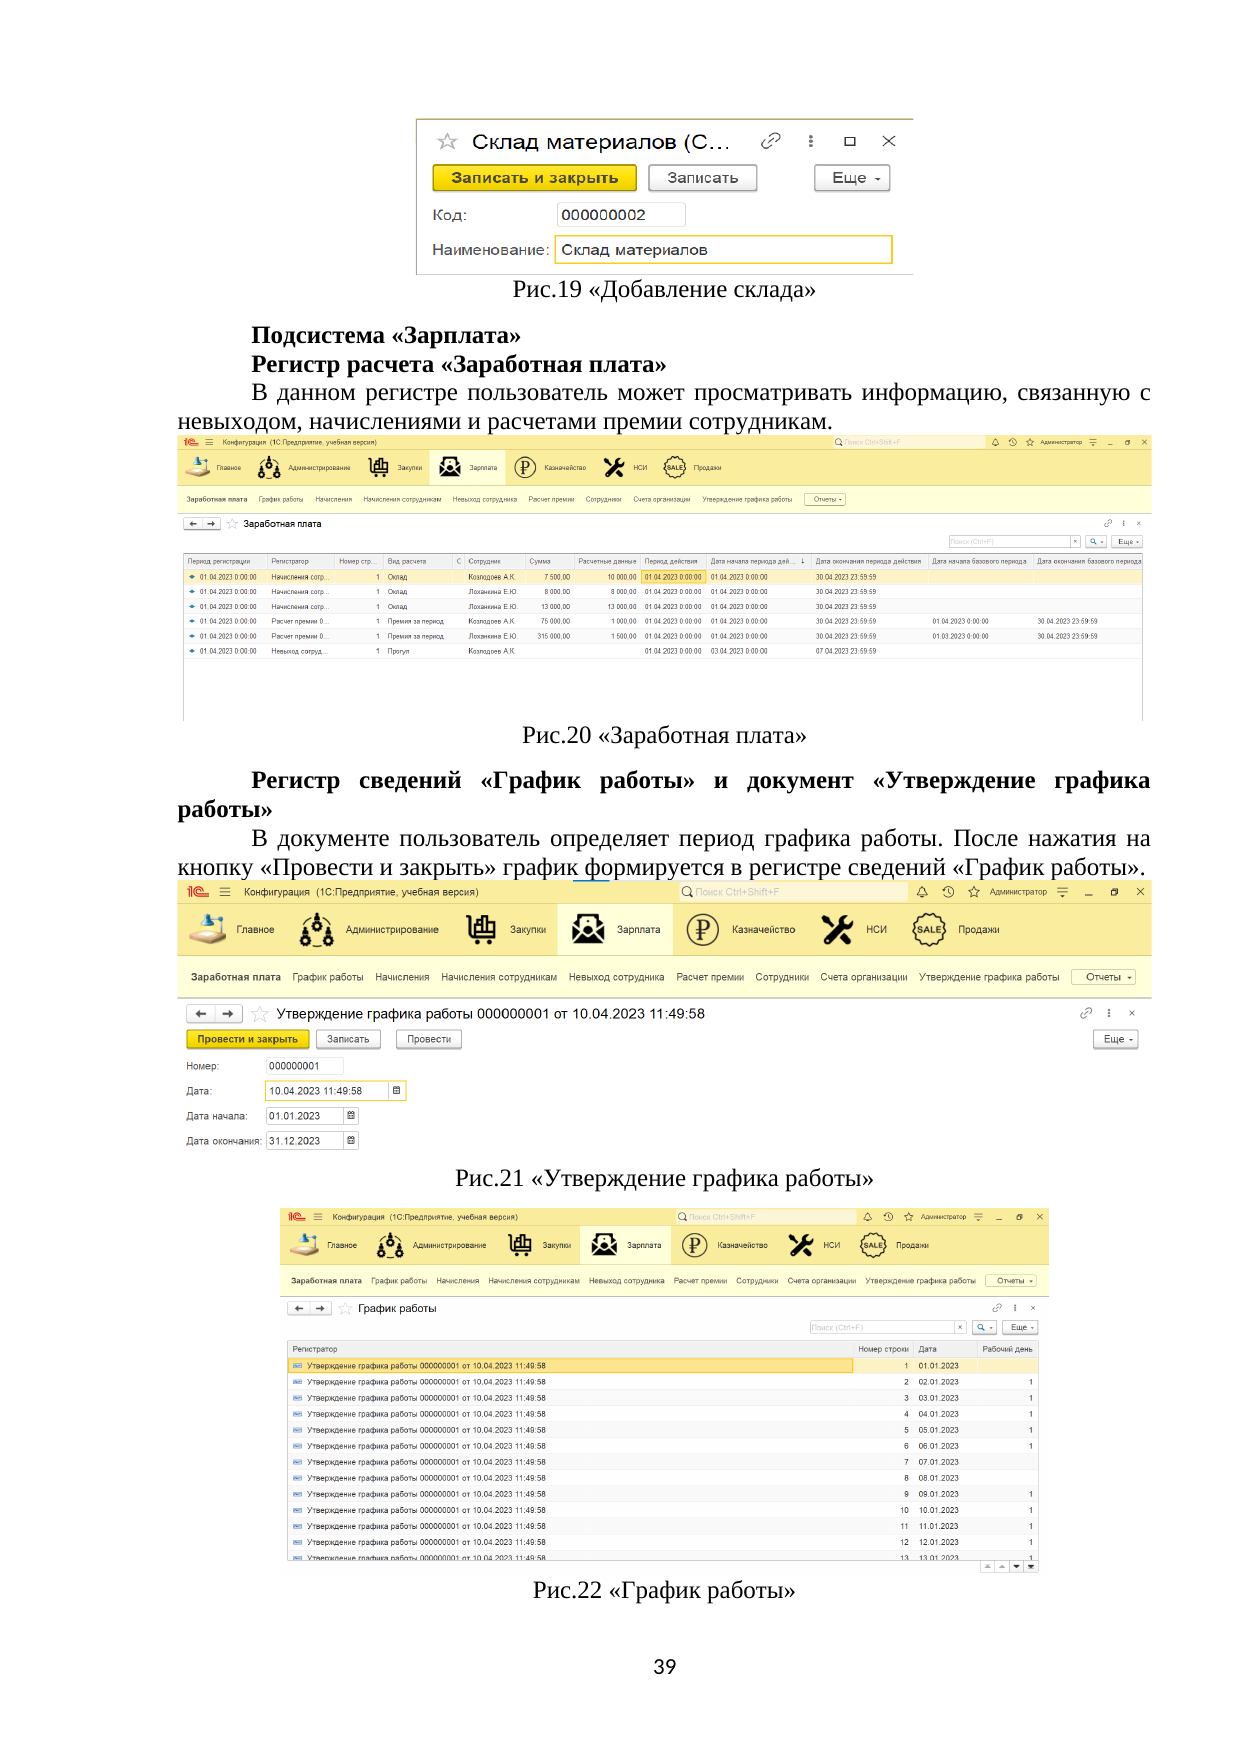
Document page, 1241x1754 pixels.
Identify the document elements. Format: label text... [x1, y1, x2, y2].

text Рис.19 «Добавление склада» [177, 274, 1152, 303]
text Рис.21 «Утверждение графика работы» [177, 1163, 1152, 1191]
text В данном регистре пользователь может просматривать информацию, связанную с невыходом, начислениями и расчетами премии сотрудникам. [177, 377, 1152, 435]
text Регистр расчета «Заработная плата» [177, 349, 1152, 377]
text В документе пользователь определяет период графика работы. После нажатия на кнопку «Провести и закрыть» график формируется в регистре сведений «График работы». [177, 823, 1152, 880]
text Регистр сведений «График работы» и документ «Утверждение графика работы» [177, 766, 1152, 823]
text Рис.20 «Заработная плата» [177, 721, 1152, 749]
picture [177, 880, 1152, 1163]
picture [280, 1208, 1049, 1576]
picture [415, 118, 914, 275]
text Подсистема «Зарплата» [177, 320, 1152, 349]
picture [177, 435, 1152, 721]
text Рис.22 «График работы» [177, 1576, 1152, 1604]
